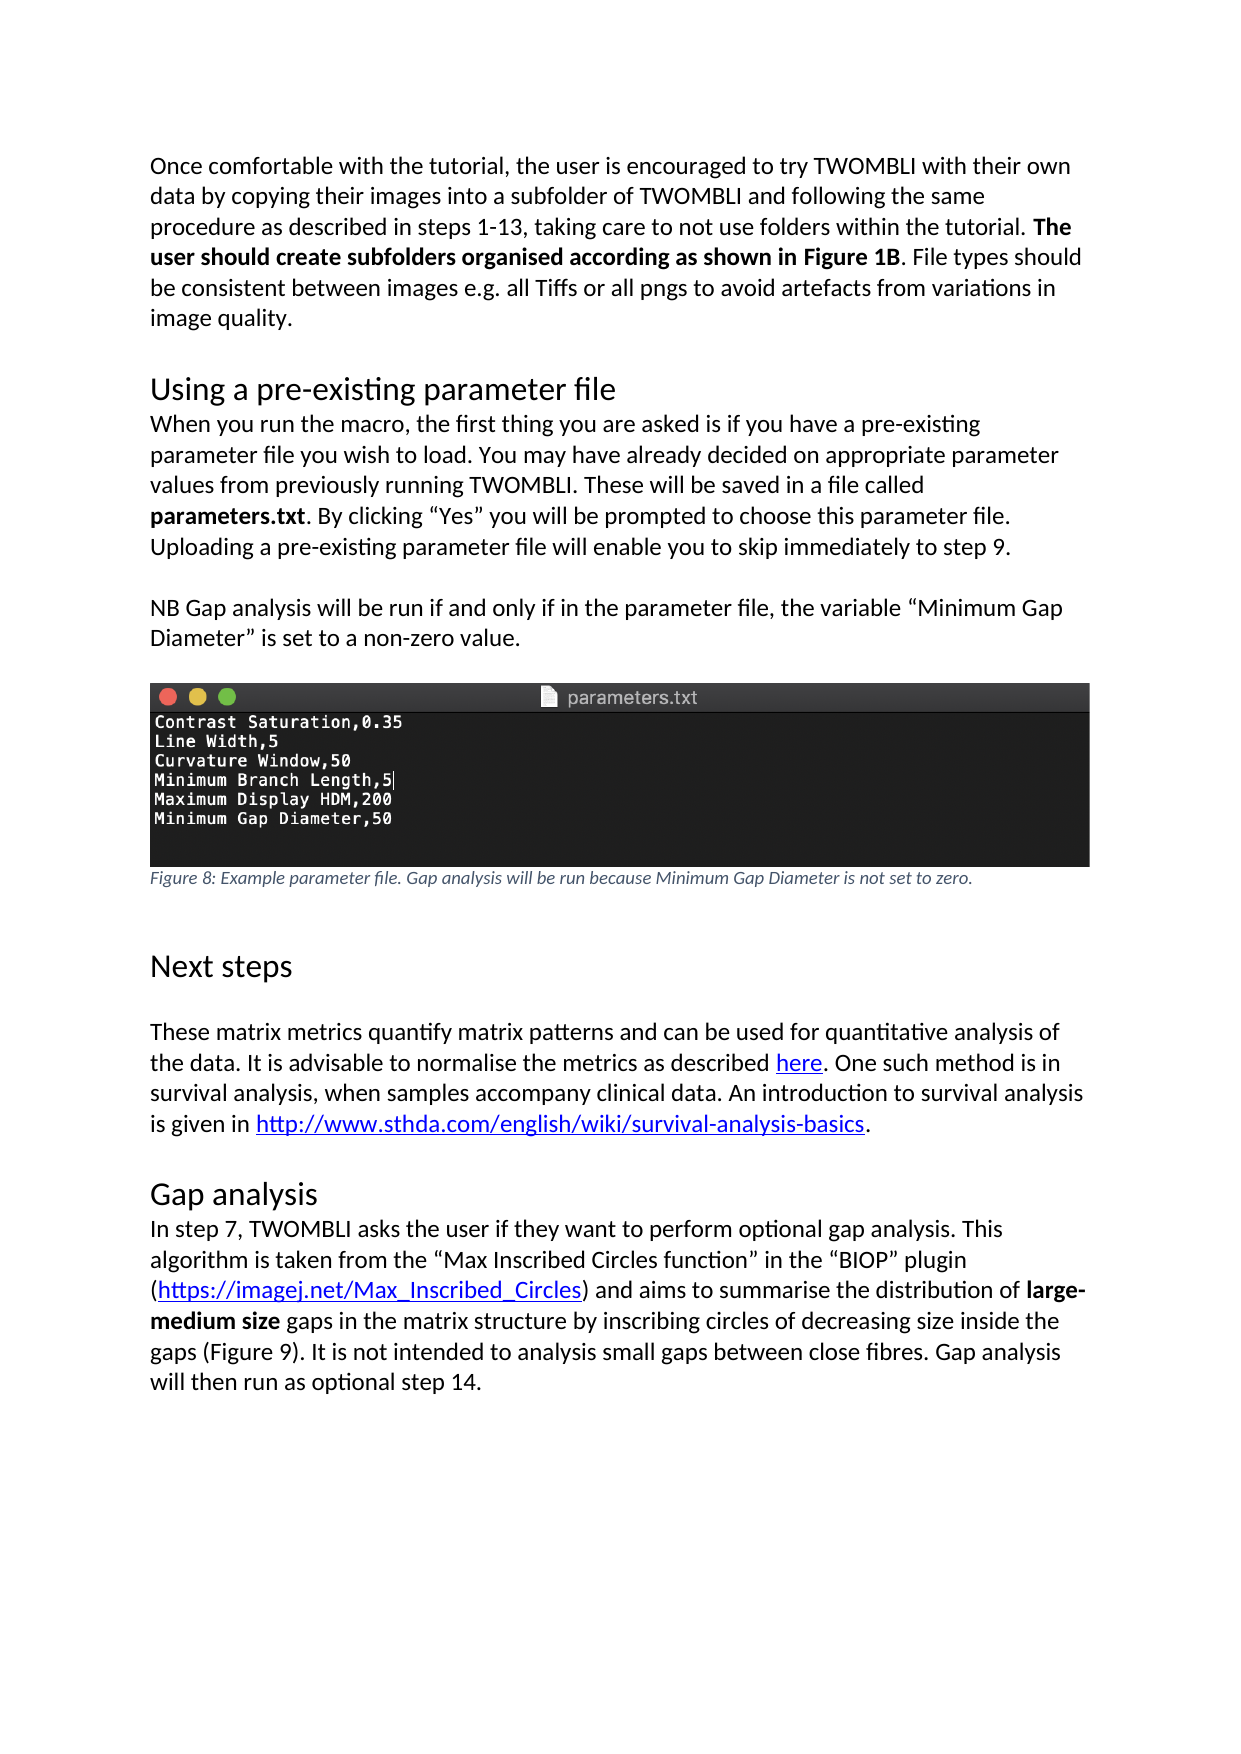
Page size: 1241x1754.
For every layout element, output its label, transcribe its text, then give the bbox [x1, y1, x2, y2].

text These matrix metrics quantify matrix patterns and can be used for quantitative analysis of the data. It is advisable to normalise the metrics as described here. One such method is in survival analysis, when samples accompany clinical data. An introduction to survival analysis is given in http://www.sthda.com/english/wiki/survival-analysis-basics. [150, 1016, 1090, 1138]
text Figure 8: Example parameter file. Gap analysis will be run because Minimum Gap Diameter is not set to zero. [150, 867, 1090, 889]
subtitle Gap analysis [150, 1173, 1090, 1214]
text When you run the macro, the first thing you are asked is if you have a pre-existing parameter file you wish to load. You may have already decided on appropriate parameter values from previously running TWOMBLI. These will be saved in a file called parameters.txt. By clicking “Yes” you will be prompted to choose this parameter file. Uploading a pre-existing parameter file will enable you to skip immediately to step 9. [150, 408, 1090, 561]
subtitle Using a pre-existing parameter file [150, 368, 1090, 408]
subtitle Next steps [150, 945, 1090, 986]
text Once comfortable with the tutorial, the user is encouraged to try TWOMBLI with their own data by copying their images into a subfolder of TWOMBLI and following the same procedure as described in steps 1-13, taking care to not use folders within the tutorial. The user should create subfolders organised according as shown in Figure 1B. File types should be consistent between images e.g. all Tiffs or all pngs to avoid artefacts from variations in image quality. [150, 150, 1090, 333]
picture [150, 683, 1090, 867]
text NB Gap analysis will be run if and only if in the parameter file, the variable “Minimum Gap Diameter” is set to a non-zero value. [150, 592, 1090, 653]
text In step 7, TWOMBLI asks the user if they want to perform optional gap analysis. This algorithm is taken from the “Max Inscribed Circles function” in the “BIOP” plugin (https://imagej.net/Max_Inscribed_Circles) and aims to summarise the distribution of large-medium size gaps in the matrix structure by inscribing circles of decreasing size inside the gaps (Figure 8). It is not intended to analysis small gaps between close fibres. Gap analysis will then run as optional step 14. [150, 1214, 1090, 1397]
